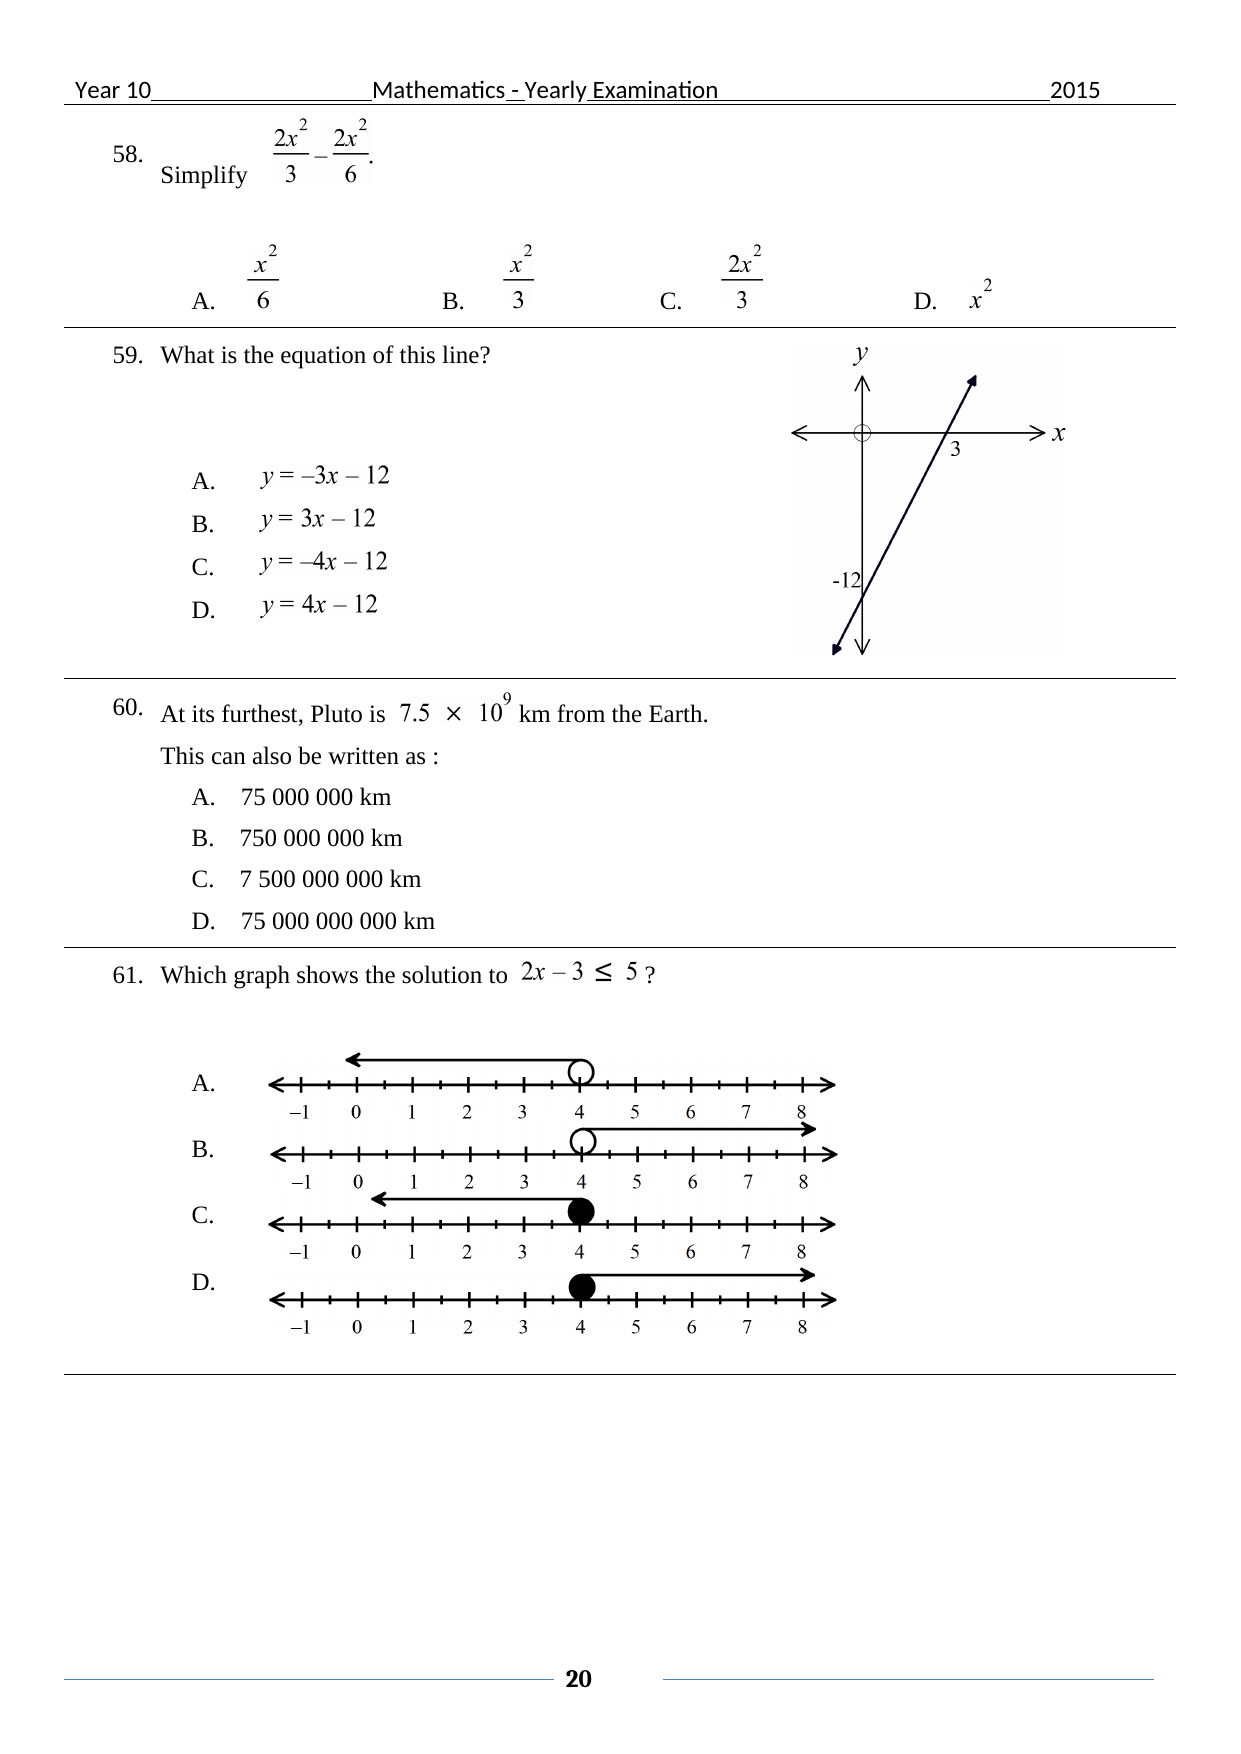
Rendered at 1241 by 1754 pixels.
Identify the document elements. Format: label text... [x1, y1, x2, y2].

picture [266, 1050, 839, 1259]
picture [246, 243, 280, 309]
table_cell At its furthest, Pluto is km from the Earth. This can also be written as : A. 75 000 000 km B. 750 000 000 km C. 7 500 000 000 km D. 75 000 000 000 km [149, 679, 1176, 947]
picture [258, 507, 377, 533]
picture [720, 243, 764, 309]
table_cell What is the equation of this line? A. B. C. D. [149, 328, 1176, 678]
table_cell [64, 948, 149, 1374]
picture [789, 345, 1066, 657]
picture [272, 117, 375, 184]
table_cell [64, 328, 149, 678]
table_cell Simplify A. B. C. D. [149, 105, 1176, 327]
picture [502, 243, 535, 309]
picture [259, 464, 391, 490]
picture [520, 961, 638, 984]
table_cell Which graph shows the solution to ? A. B. C. D. [149, 948, 1176, 1374]
picture [267, 1265, 838, 1335]
table_cell [64, 105, 149, 327]
table_cell [64, 679, 149, 947]
picture [968, 277, 994, 309]
picture [258, 550, 389, 576]
picture [398, 691, 513, 723]
picture [259, 593, 379, 619]
